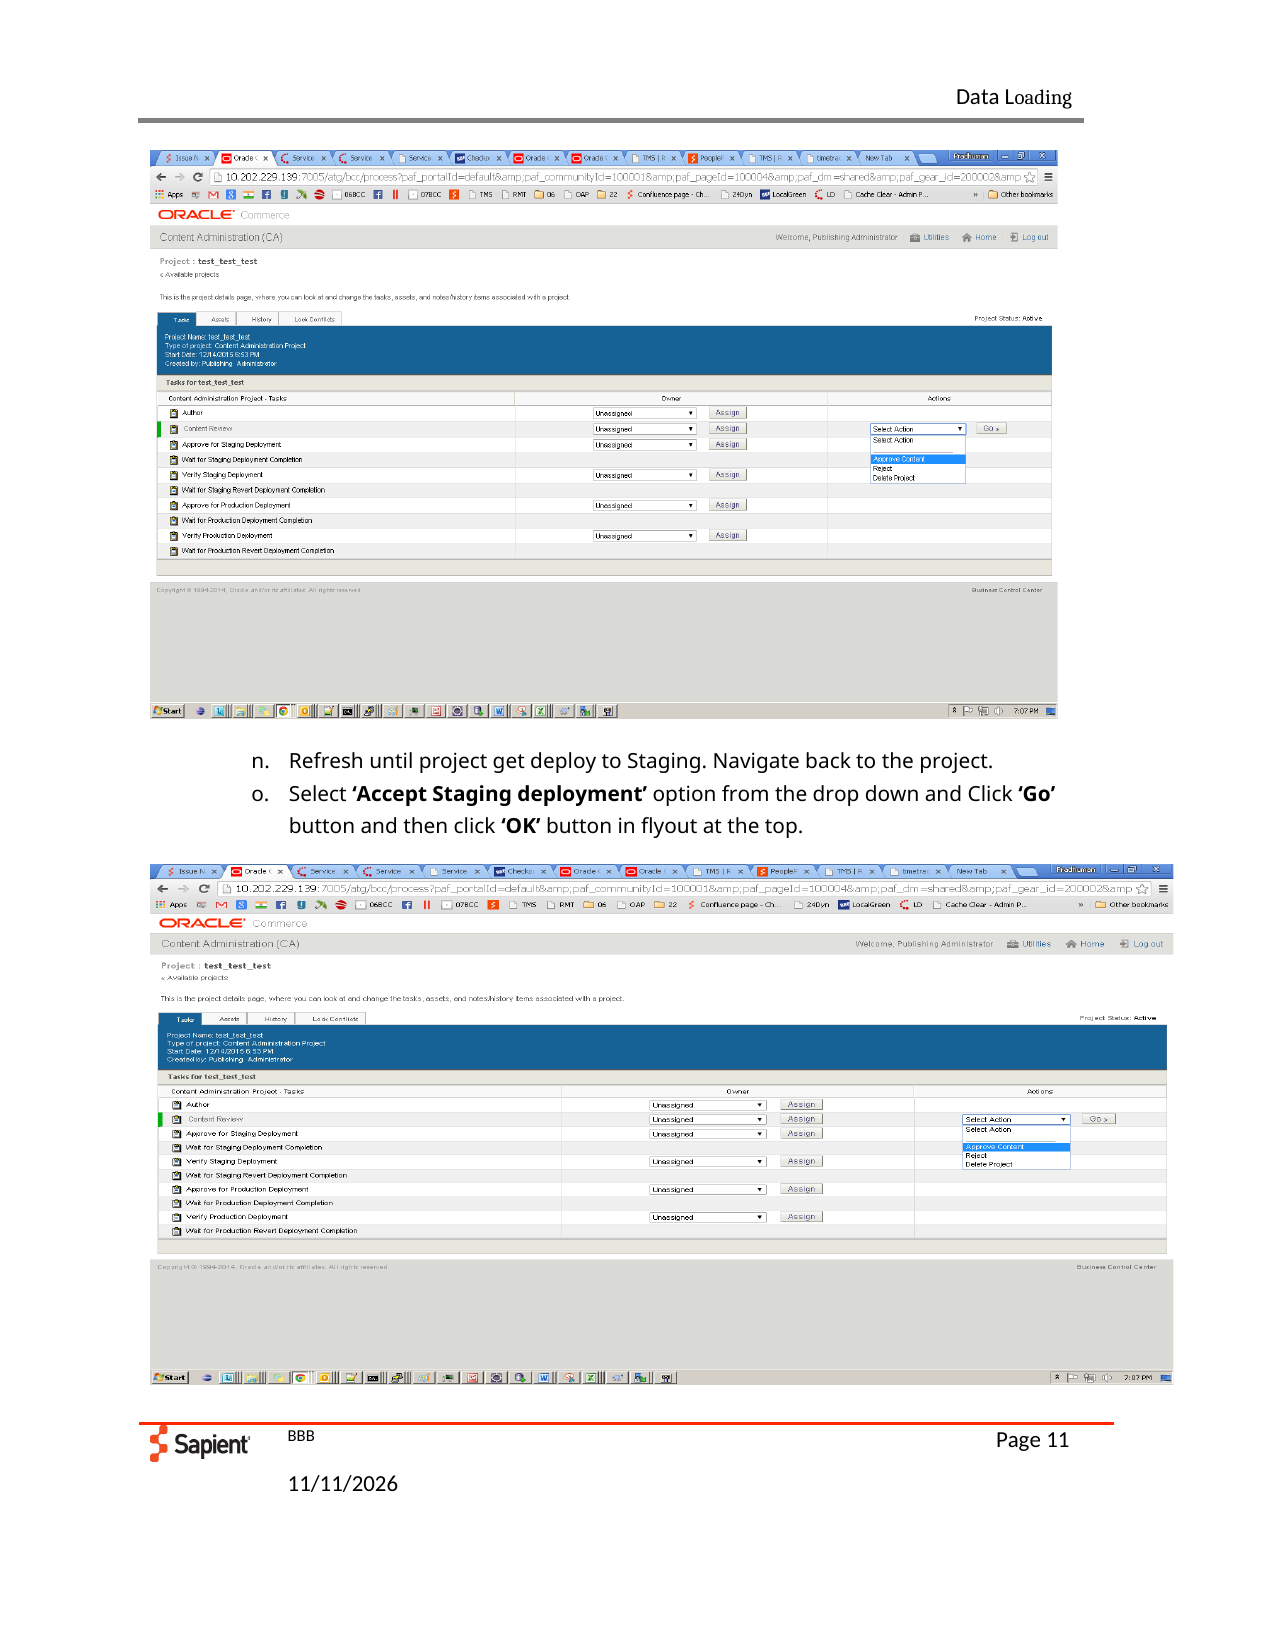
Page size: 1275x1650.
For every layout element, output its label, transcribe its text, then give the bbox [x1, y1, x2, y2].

list Refresh until project get deploy to Staging. Navigate back to the project. [251, 746, 1125, 774]
picture [150, 150, 1058, 719]
picture [150, 864, 1174, 1385]
list Select ‘Accept Staging deployment’ option from the drop down and Click ‘Go’ button and then click ‘OK’ button in flyout at the top. [251, 779, 1125, 840]
